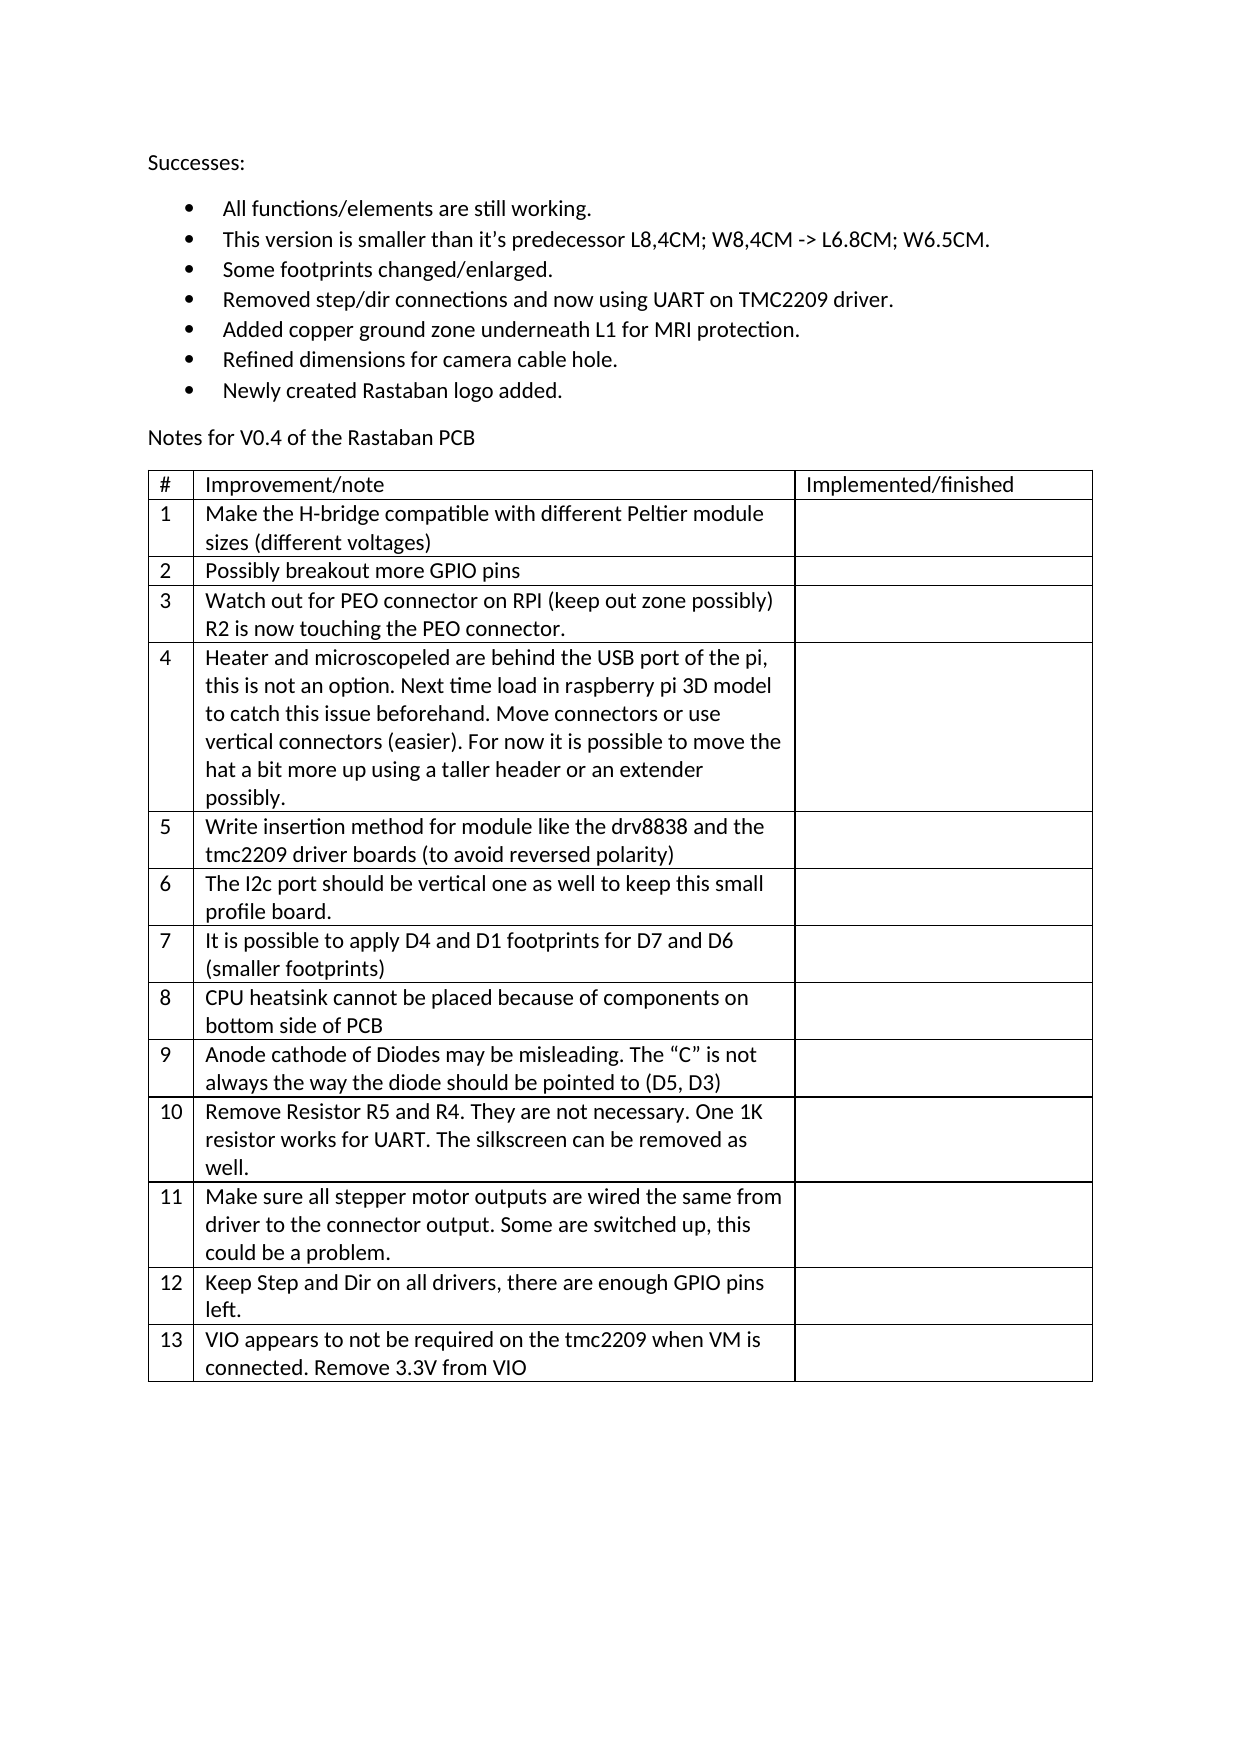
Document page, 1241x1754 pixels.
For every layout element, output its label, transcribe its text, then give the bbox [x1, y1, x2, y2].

table_cell Make the H-bridge compatible with different Peltier module sizes (different voltages) [194, 500, 794, 556]
text Notes for V0.4 of the Rastaban PCB [148, 423, 1093, 451]
table_cell Anode cathode of Diodes may be misleading. The “C” is not always the way the diode should be pointed to (D5, D3) [194, 1040, 794, 1096]
list Added copper ground zone underneath L1 for MRI protection. [185, 315, 1093, 343]
table_cell 10 [149, 1098, 193, 1181]
list Some footprints changed/enlarged. [185, 255, 1093, 283]
table_cell [796, 1268, 1092, 1324]
table_cell Remove Resistor R5 and R4. They are not necessary. One 1K resistor works for UART. The silkscreen can be removed as well. [194, 1098, 794, 1181]
table_cell [796, 500, 1092, 556]
table_cell 11 [149, 1183, 193, 1267]
table_cell [796, 812, 1092, 868]
table_cell [796, 983, 1092, 1039]
table_cell [796, 643, 1092, 811]
table_cell Possibly breakout more GPIO pins [194, 557, 794, 585]
text Successes: [148, 148, 1093, 176]
table_cell Make sure all stepper motor outputs are wired the same from driver to the connector output. Some are switched up, this could be a problem. [194, 1183, 794, 1267]
table_cell 3 [149, 586, 193, 642]
list Refined dimensions for camera cable hole. [185, 346, 1093, 373]
list This version is smaller than it’s predecessor L8,4CM; W8,4CM -> L6.8CM; W6.5CM. [185, 225, 1093, 253]
table_header Improvement/note [194, 471, 794, 498]
table_cell VIO appears to not be required on the tmc2209 when VM is connected. Remove 3.3V from VIO [194, 1325, 794, 1381]
table_cell [796, 586, 1092, 642]
table_cell 12 [149, 1268, 193, 1324]
table_cell [796, 869, 1092, 925]
table_cell 6 [149, 869, 193, 925]
table_cell The I2c port should be vertical one as well to keep this small profile board. [194, 869, 794, 925]
list Newly created Rastaban logo added. [185, 376, 1093, 404]
table_cell 2 [149, 557, 193, 585]
table_cell Keep Step and Dir on all drivers, there are enough GPIO pins left. [194, 1268, 794, 1324]
table_cell [796, 1098, 1092, 1181]
table_cell [796, 1325, 1092, 1381]
table_cell Heater and microscopeled are behind the USB port of the pi, this is not an option. Next time load in raspberry pi 3D model to catch this issue beforehand. Move connectors or use vertical connectors (easier). For now it is possible to move the hat a bit more up using a taller header or an extender possibly. [194, 643, 794, 811]
list All functions/elements are still working. [185, 194, 1093, 222]
table_header Implemented/finished [796, 471, 1092, 498]
list Removed step/dir connections and now using UART on TMC2209 driver. [185, 285, 1093, 313]
table_cell 8 [149, 983, 193, 1039]
table_cell [796, 1183, 1092, 1267]
table_cell 13 [149, 1325, 193, 1381]
table_header # [149, 471, 193, 498]
table_cell CPU heatsink cannot be placed because of components on bottom side of PCB [194, 983, 794, 1039]
table_cell 5 [149, 812, 193, 868]
table_cell 7 [149, 926, 193, 982]
table_cell 4 [149, 643, 193, 811]
table_cell 1 [149, 500, 193, 556]
table_cell Watch out for PEO connector on RPI (keep out zone possibly) R2 is now touching the PEO connector. [194, 586, 794, 642]
table_cell It is possible to apply D4 and D1 footprints for D7 and D6 (smaller footprints) [194, 926, 794, 982]
table_cell [796, 557, 1092, 585]
table_cell [796, 926, 1092, 982]
table_cell [796, 1040, 1092, 1096]
table_cell 9 [149, 1040, 193, 1096]
table_cell Write insertion method for module like the drv8838 and the tmc2209 driver boards (to avoid reversed polarity) [194, 812, 794, 868]
